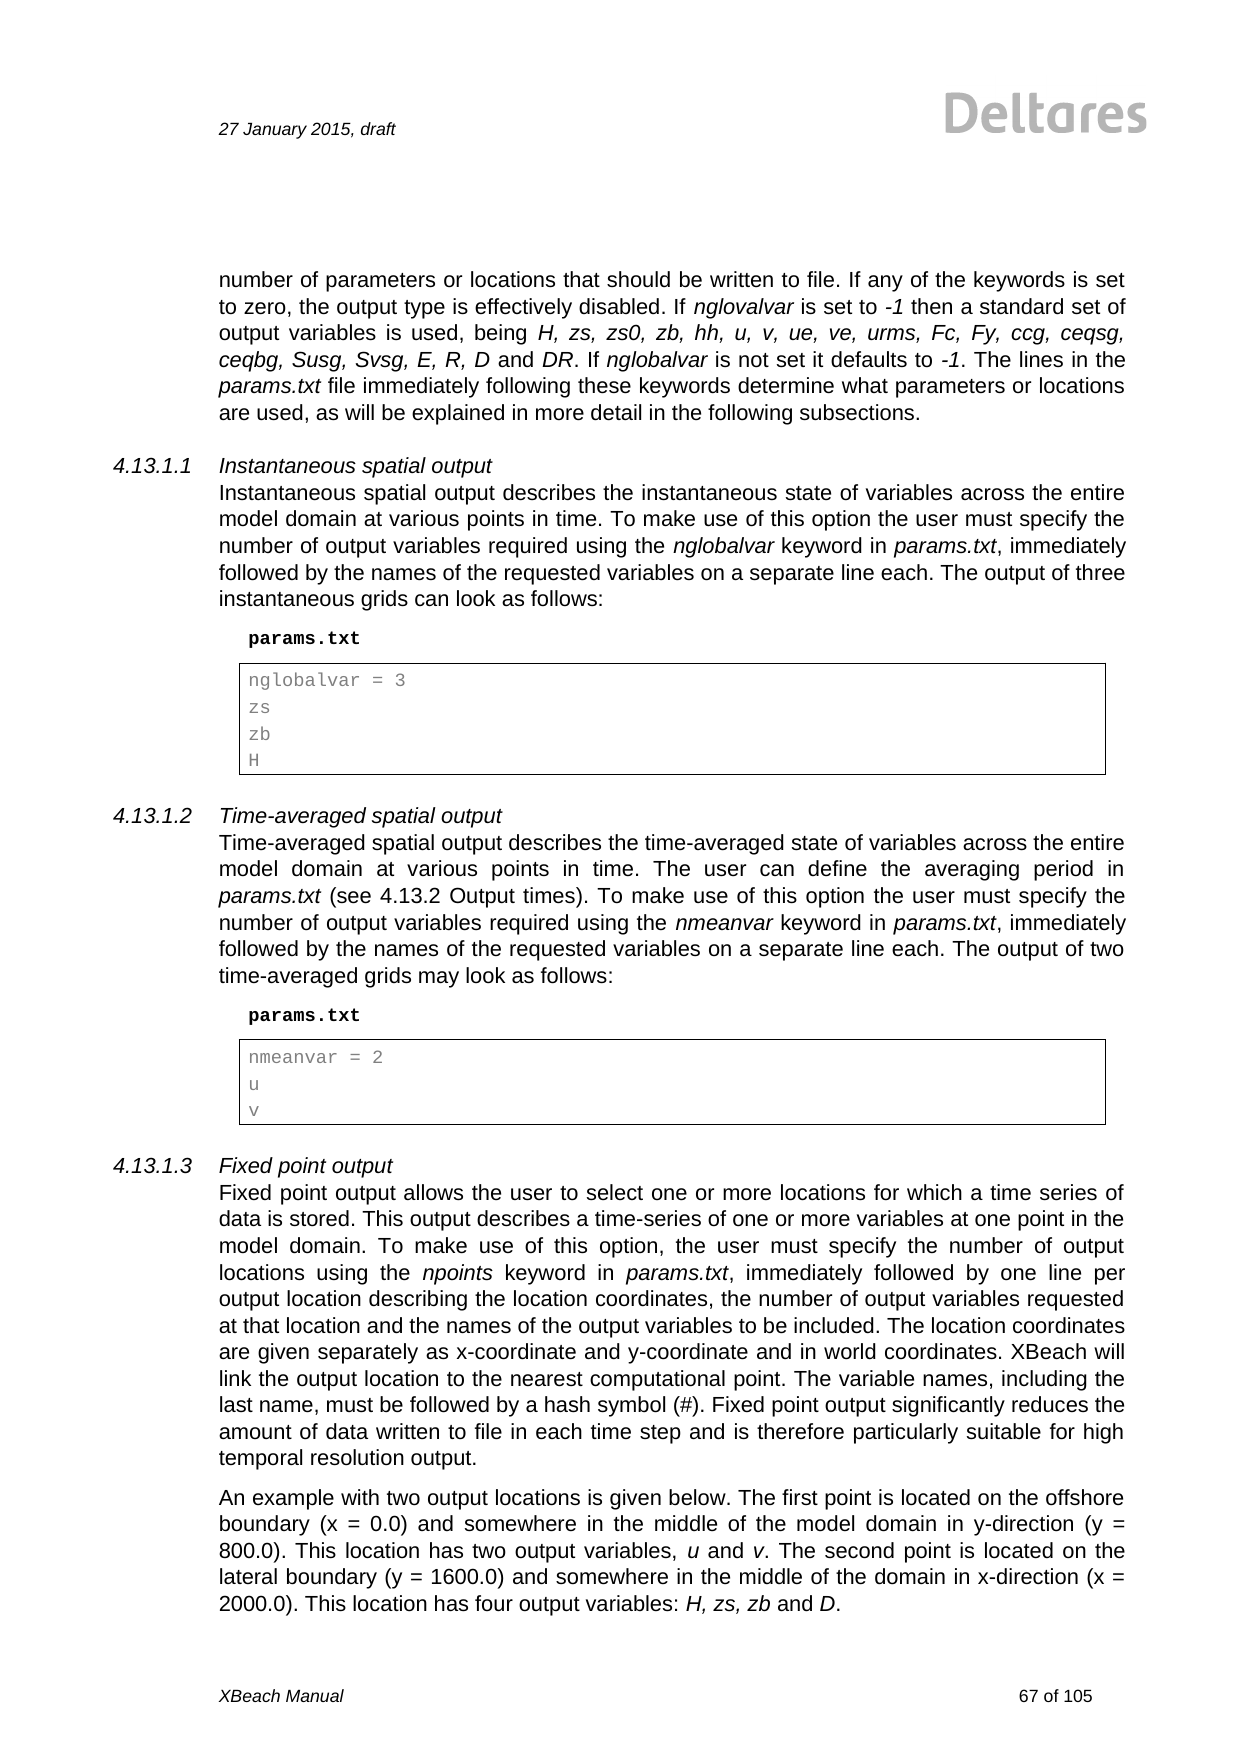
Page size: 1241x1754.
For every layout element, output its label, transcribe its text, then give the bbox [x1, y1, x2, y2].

text Fixed point output allows the user to select one or more locations for which a time series of data is stored. This output describes a time-series of one or more variables at one point in the model domain. To make use of this option, the user must specify the number of output locations using the npoints keyword in params.txt, immediately followed by one line per output location describing the location coordinates, the number of output variables requested at that location and the names of the output variables to be included. The location coordinates are given separately as x-coordinate and y-coordinate and in world coordinates. XBeach will link the output location to the nearest computational point. The variable names, including the last name, must be followed by a hash symbol (#). Fixed point output significantly reduces the amount of data written to file in each time step and is therefore particularly suitable for high temporal resolution output. [218, 1178, 1126, 1471]
text zb [240, 716, 1105, 742]
subtitle Time-averaged spatial output [192, 802, 1126, 828]
subtitle Fixed point output [192, 1152, 1126, 1178]
text Instantaneous spatial output describes the instantaneous state of variables across the entire model domain at various points in time. To make use of this option the user must specify the number of output variables required using the nglobalvar keyword in params.txt, immediately followed by the names of the requested variables on a separate line each. The output of three instantaneous grids can look as follows: [218, 478, 1126, 611]
text H [240, 742, 1105, 774]
text nglobalvar = 3 [240, 664, 1105, 689]
subtitle Instantaneous spatial output [192, 452, 1126, 478]
picture [945, 75, 1147, 133]
text u [240, 1066, 1105, 1092]
text nmeanvar = 2 [240, 1040, 1105, 1066]
text An example with two output locations is given below. The first point is located on the offshore boundary (x = 0.0) and somewhere in the middle of the model domain in y-direction (y = 800.0). This location has two output variables, u and v. The second point is located on the lateral boundary (y = 1600.0) and somewhere in the middle of the domain in x-direction (x = 2000.0). This location has four output variables: H, zs, zb and D. [218, 1483, 1126, 1616]
text v [240, 1092, 1105, 1124]
text params.txt [248, 1000, 1097, 1027]
text params.txt [248, 624, 1097, 650]
text zs [240, 689, 1105, 716]
